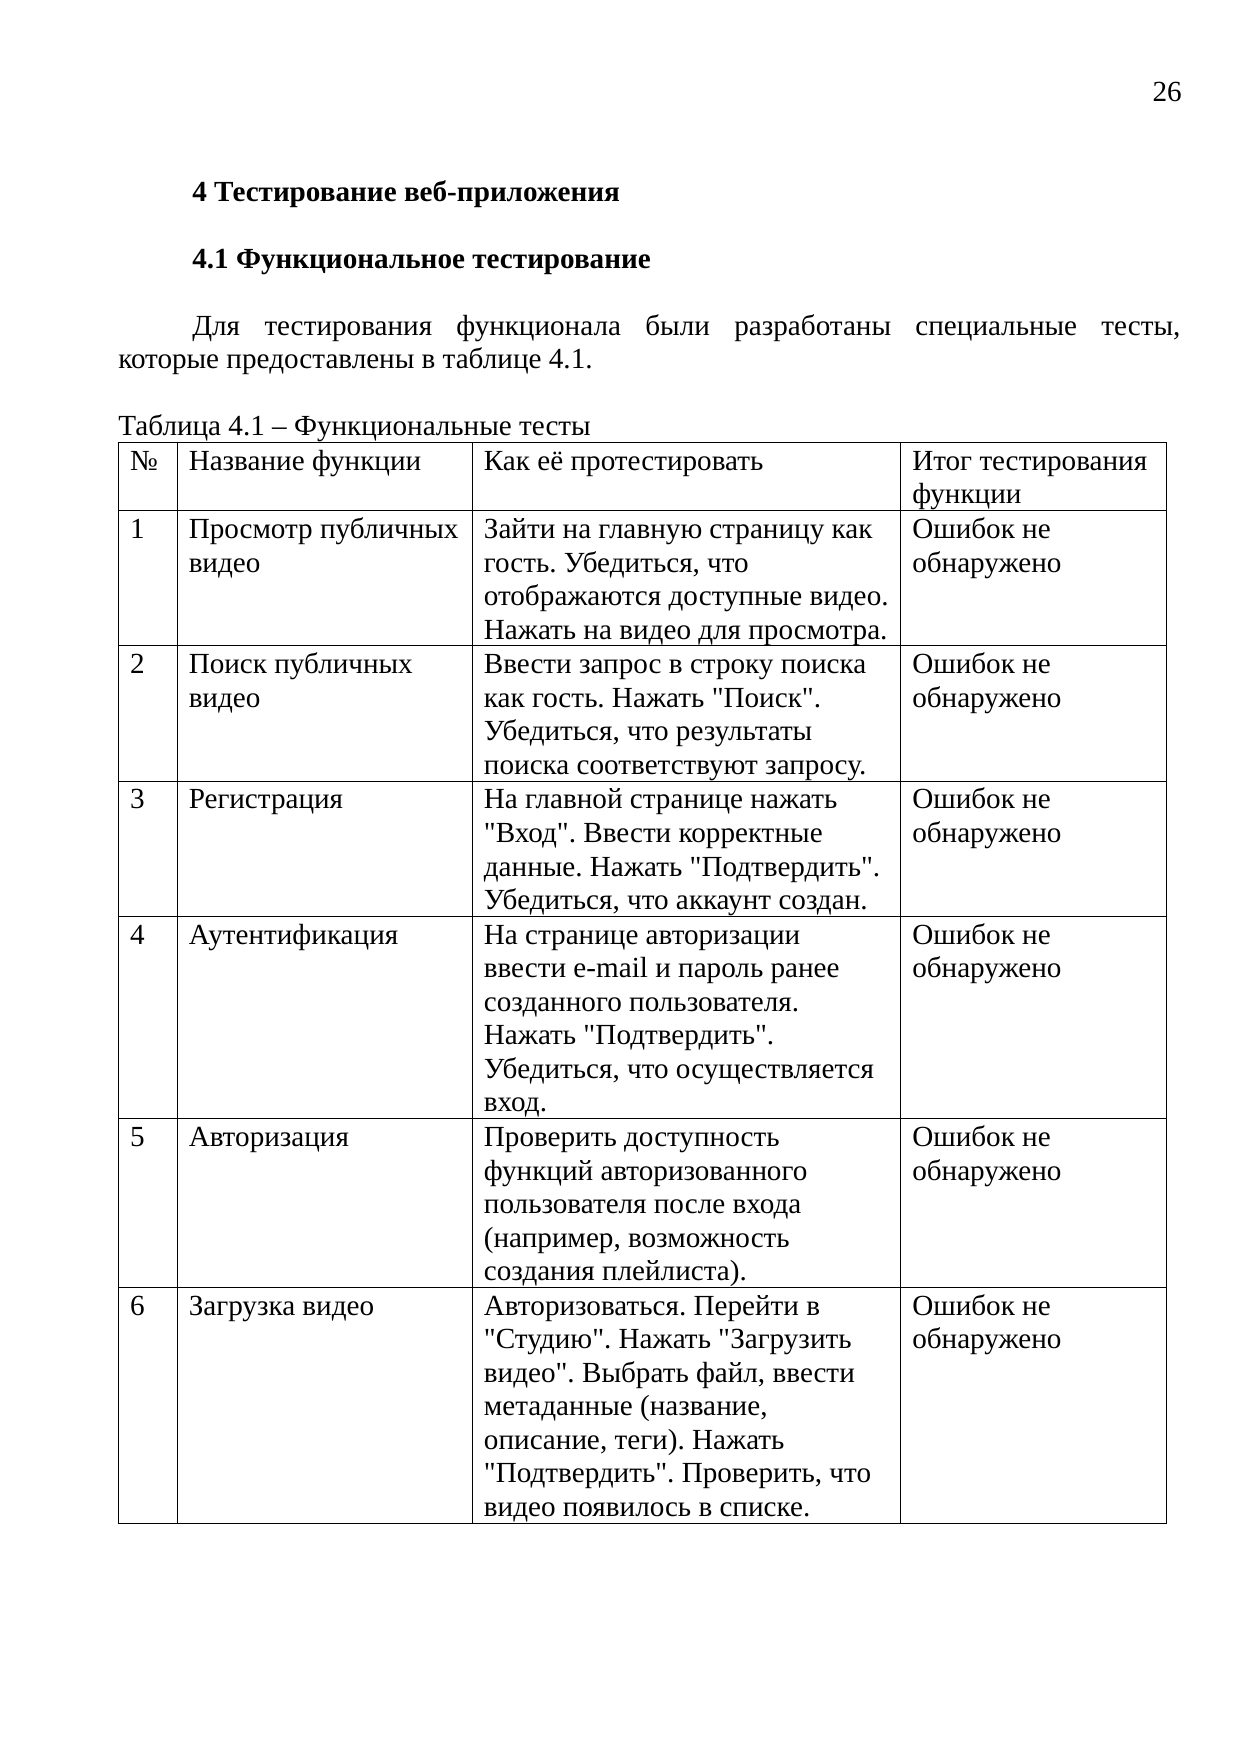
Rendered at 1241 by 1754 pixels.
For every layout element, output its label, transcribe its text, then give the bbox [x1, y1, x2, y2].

table_cell 3 [119, 782, 177, 916]
table_header Итог тестирования функции [901, 443, 1166, 510]
table_cell Загрузка видео [178, 1288, 472, 1523]
table_cell Авторизация [178, 1119, 472, 1287]
table_cell 2 [119, 646, 177, 781]
table_header Как её протестировать [473, 443, 900, 510]
table_cell 1 [119, 511, 177, 645]
table_cell Поиск публичных видео [178, 646, 472, 781]
table_cell Ошибок не обнаружено [901, 917, 1166, 1118]
table_cell Просмотр публичных видео [178, 511, 472, 645]
table_cell 6 [119, 1288, 177, 1523]
table_cell 4 [119, 917, 177, 1118]
table_header Название функции [178, 443, 472, 510]
text Для тестирования функционала были разработаны специальные тесты, которые предоставлены в таблице 4.1. [118, 308, 1181, 375]
table_cell Аутентификация [178, 917, 472, 1118]
table_cell Ошибок не обнаружено [901, 782, 1166, 916]
table_cell Проверить доступность функций авторизованного пользователя после входа (например, возможность создания плейлиста). [473, 1119, 900, 1287]
table_cell Регистрация [178, 782, 472, 916]
table_cell На главной странице нажать "Вход". Ввести корректные данные. Нажать "Подтвердить". Убедиться, что аккаунт создан. [473, 782, 900, 916]
table_cell Ввести запрос в строку поиска как гость. Нажать "Поиск". Убедиться, что результаты поиска соответствуют запросу. [473, 646, 900, 781]
table_cell Ошибок не обнаружено [901, 511, 1166, 645]
table_cell Авторизоваться. Перейти в "Студию". Нажать "Загрузить видео". Выбрать файл, ввести метаданные (название, описание, теги). Нажать "Подтвердить". Проверить, что видео появилось в списке. [473, 1288, 900, 1523]
table_cell На странице авторизации ввести e-mail и пароль ранее созданного пользователя. Нажать "Подтвердить". Убедиться, что осуществляется вход. [473, 917, 900, 1118]
table_cell Ошибок не обнаружено [901, 646, 1166, 781]
table_cell Ошибок не обнаружено [901, 1119, 1166, 1287]
table_header № [119, 443, 177, 510]
subtitle 4 Тестирование веб-приложения [118, 174, 1181, 208]
table_cell 5 [119, 1119, 177, 1287]
table_cell Зайти на главную страницу как гость. Убедиться, что отображаются доступные видео. Нажать на видео для просмотра. [473, 511, 900, 645]
table_cell Ошибок не обнаружено [901, 1288, 1166, 1523]
subtitle 4.1 Функциональное тестирование [118, 241, 1181, 275]
text Таблица 4.1 – Функциональные тесты [118, 408, 1181, 442]
